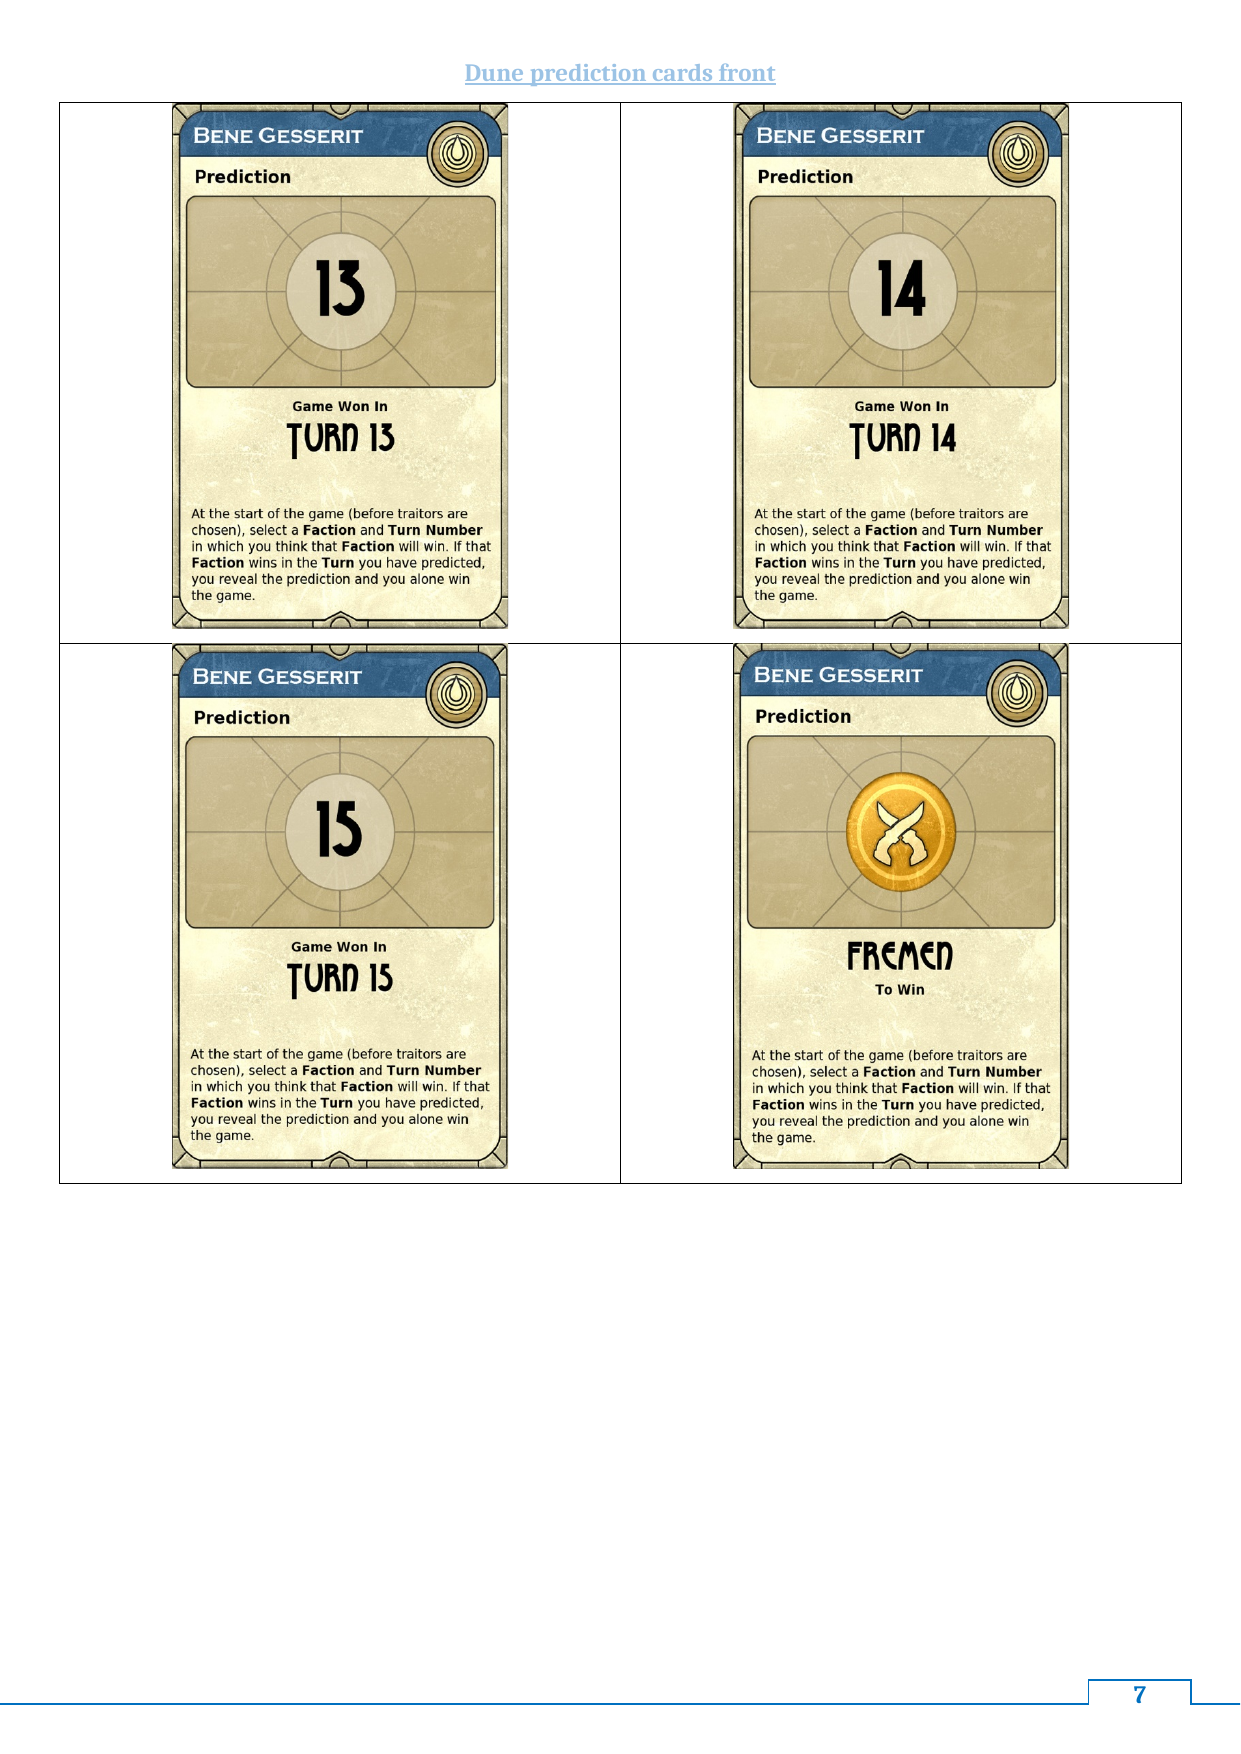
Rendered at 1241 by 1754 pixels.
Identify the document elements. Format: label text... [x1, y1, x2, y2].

subtitle Dune prediction cards front [59, 59, 1181, 88]
table_header [60, 103, 620, 642]
table_cell [621, 644, 1181, 1183]
picture [172, 103, 509, 629]
picture [733, 103, 1070, 629]
picture [733, 643, 1070, 1169]
picture [172, 643, 509, 1169]
table_cell [60, 644, 620, 1183]
table_header [621, 103, 1181, 642]
